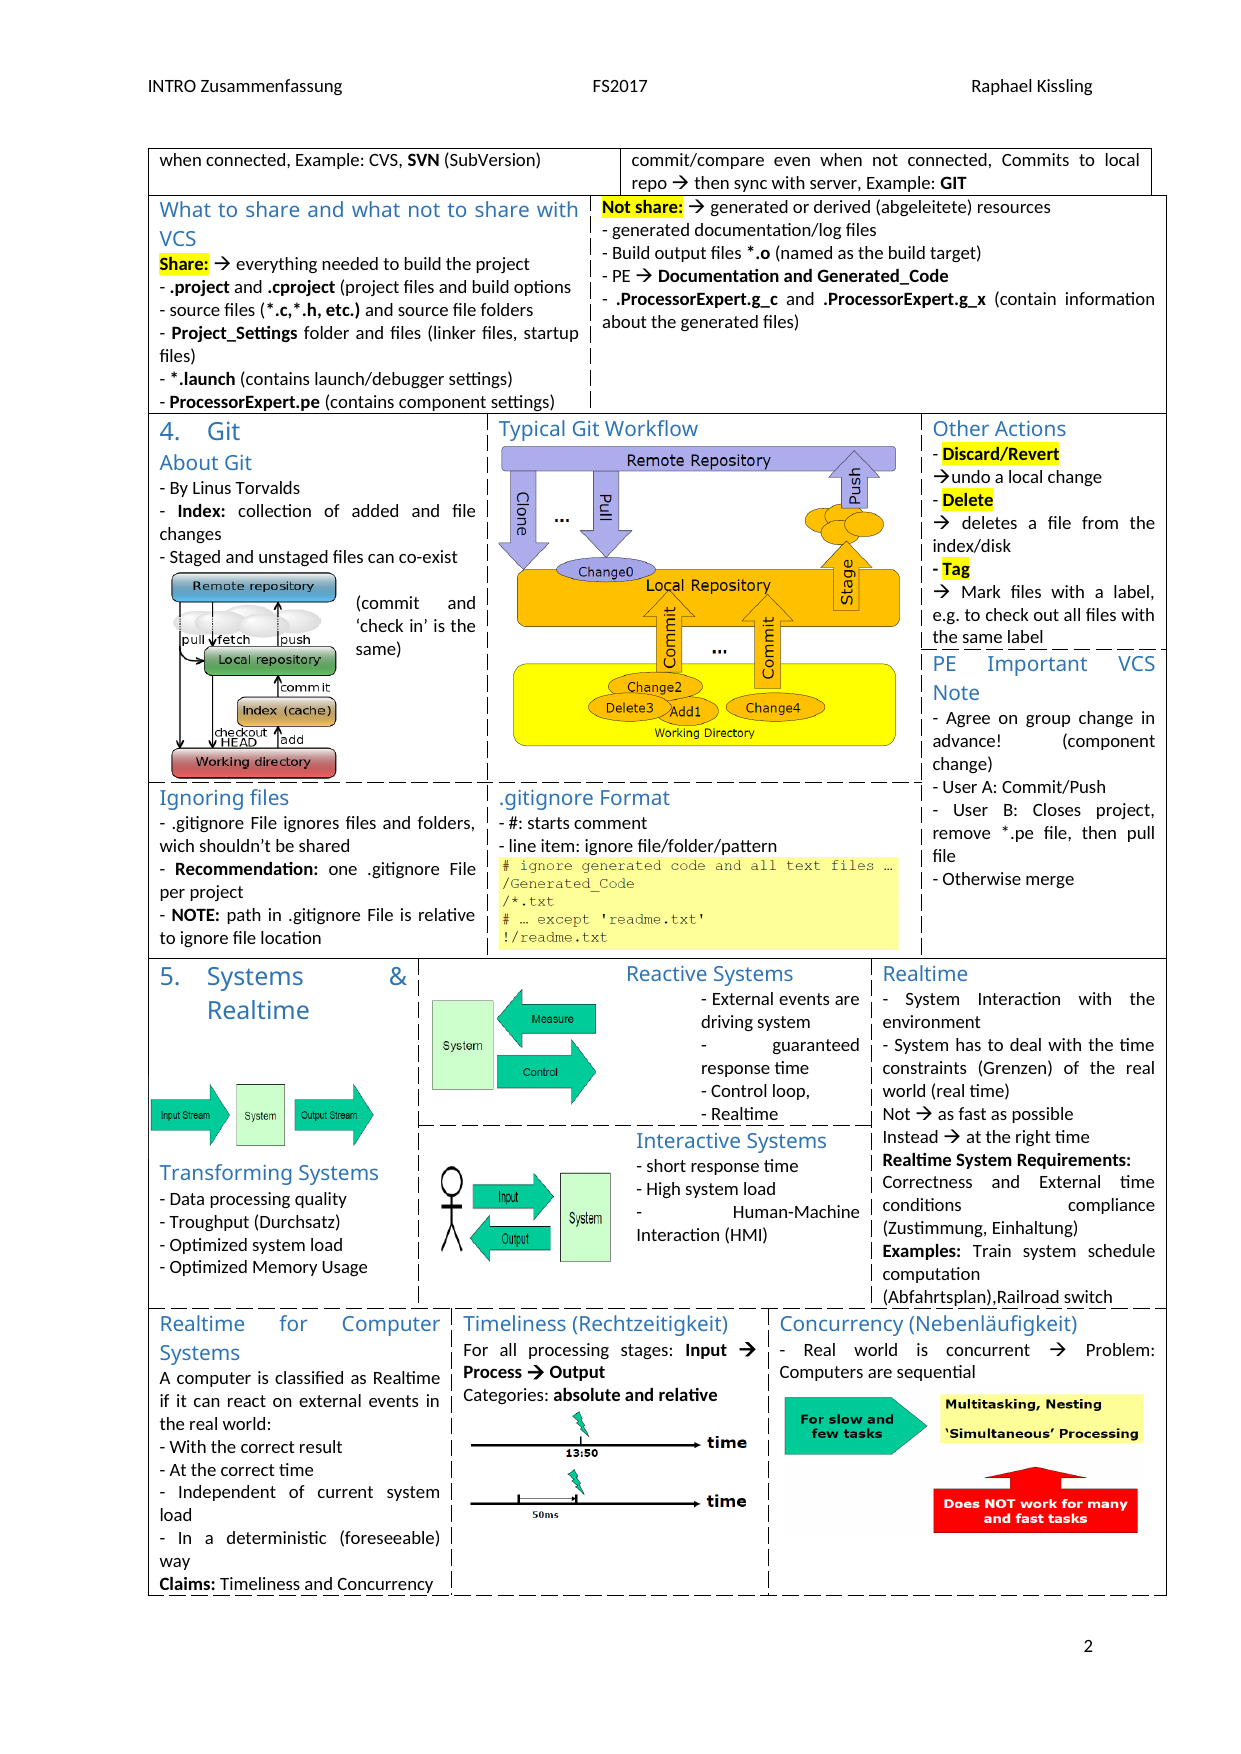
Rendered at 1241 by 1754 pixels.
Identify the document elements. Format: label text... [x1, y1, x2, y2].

picture [498, 857, 899, 950]
picture [779, 1383, 1146, 1537]
picture [428, 985, 607, 1107]
table_cell Systems & Realtime Transforming Systems - Data processing quality - Troughput (Durchsatz) - Optimized system load - Optimized Memory Usage [149, 959, 418, 1308]
table_cell What to share and what not to share with VCS Share: everything needed to build the project - .project and .cproject (project files and build options - source files (*.c,*.h, etc.) and source file folders - Project_Settings folder and files (linker files, startup files) - *.launch (contains launch/debugger settings) - ProcessorExpert.pe (contains component settings) [149, 196, 591, 413]
table_cell Interactive Systems - short response time - High system load - Human-Machine Interaction (HMI) [418, 1125, 871, 1308]
table_cell Typical Git Workflow [487, 414, 921, 782]
table_cell Timeliness (Rechtzeitigkeit) For all processing stages: Input Process Output Categories: absolute and relative [452, 1308, 768, 1595]
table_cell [149, 149, 620, 194]
table_cell Realtime for Computer Systems A computer is classified as Realtime if it can react on external events in the real world: - With the correct result - At the correct time - Independent of current system load - In a deterministic (foreseeable) way Claims: Timeliness and Concurrency [149, 1308, 452, 1595]
table_cell Reactive Systems - External events are driving system - guaranteed response time - Control loop, - Realtime [418, 959, 871, 1125]
table_cell Ignoring files - .gitignore File ignores files and folders, wich shouldn’t be shared - Recommendation: one .gitignore File per project - NOTE: path in .gitignore File is relative to ignore file location [149, 782, 487, 958]
picture [498, 442, 907, 748]
picture [148, 1075, 380, 1159]
table_cell .gitignore Format - #: starts comment - line item: ignore file/folder/pattern [487, 782, 921, 958]
table_cell Other Actions - Discard/Revert undo a local change - Delete deletes a file from the index/disk - Tag Mark files with a label, e.g. to check out all files with the same label [921, 414, 1166, 648]
table_cell Not share: generated or derived (abgeleitete) resources - generated documentation/log files - Build output files *.o (named as the build target) - PE Documentation and Generated_Code - .ProcessorExpert.g_c and .ProcessorExpert.g_x (contain information about the generated files) [591, 196, 1166, 413]
picture [463, 1406, 756, 1521]
table_cell PE Important VCS Note - Agree on group change in advance! (component change) - User A: Commit/Push - User B: Closes project, remove *.pe file, then pull file - Otherwise merge [921, 649, 1166, 958]
table_cell Git About Git - By Linus Torvalds - Index: collection of added and file changes - Staged and unstaged files can co-exist (commit and ‘check in’ is the same) [149, 414, 487, 782]
table_cell Concurrency (Nebenläufigkeit) - Real world is concurrent Problem: Computers are sequential [768, 1308, 1166, 1595]
picture [168, 569, 337, 779]
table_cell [621, 149, 1151, 194]
table_cell Realtime - System Interaction with the environment - System has to deal with the time constraints (Grenzen) of the real world (real time) Not as fast as possible Instead at the right time Realtime System Requirements: Correctness and External time conditions compliance (Zustimmung, Einhaltung) Examples: Train system schedule computation (Abfahrtsplan),Railroad switch [871, 959, 1166, 1308]
